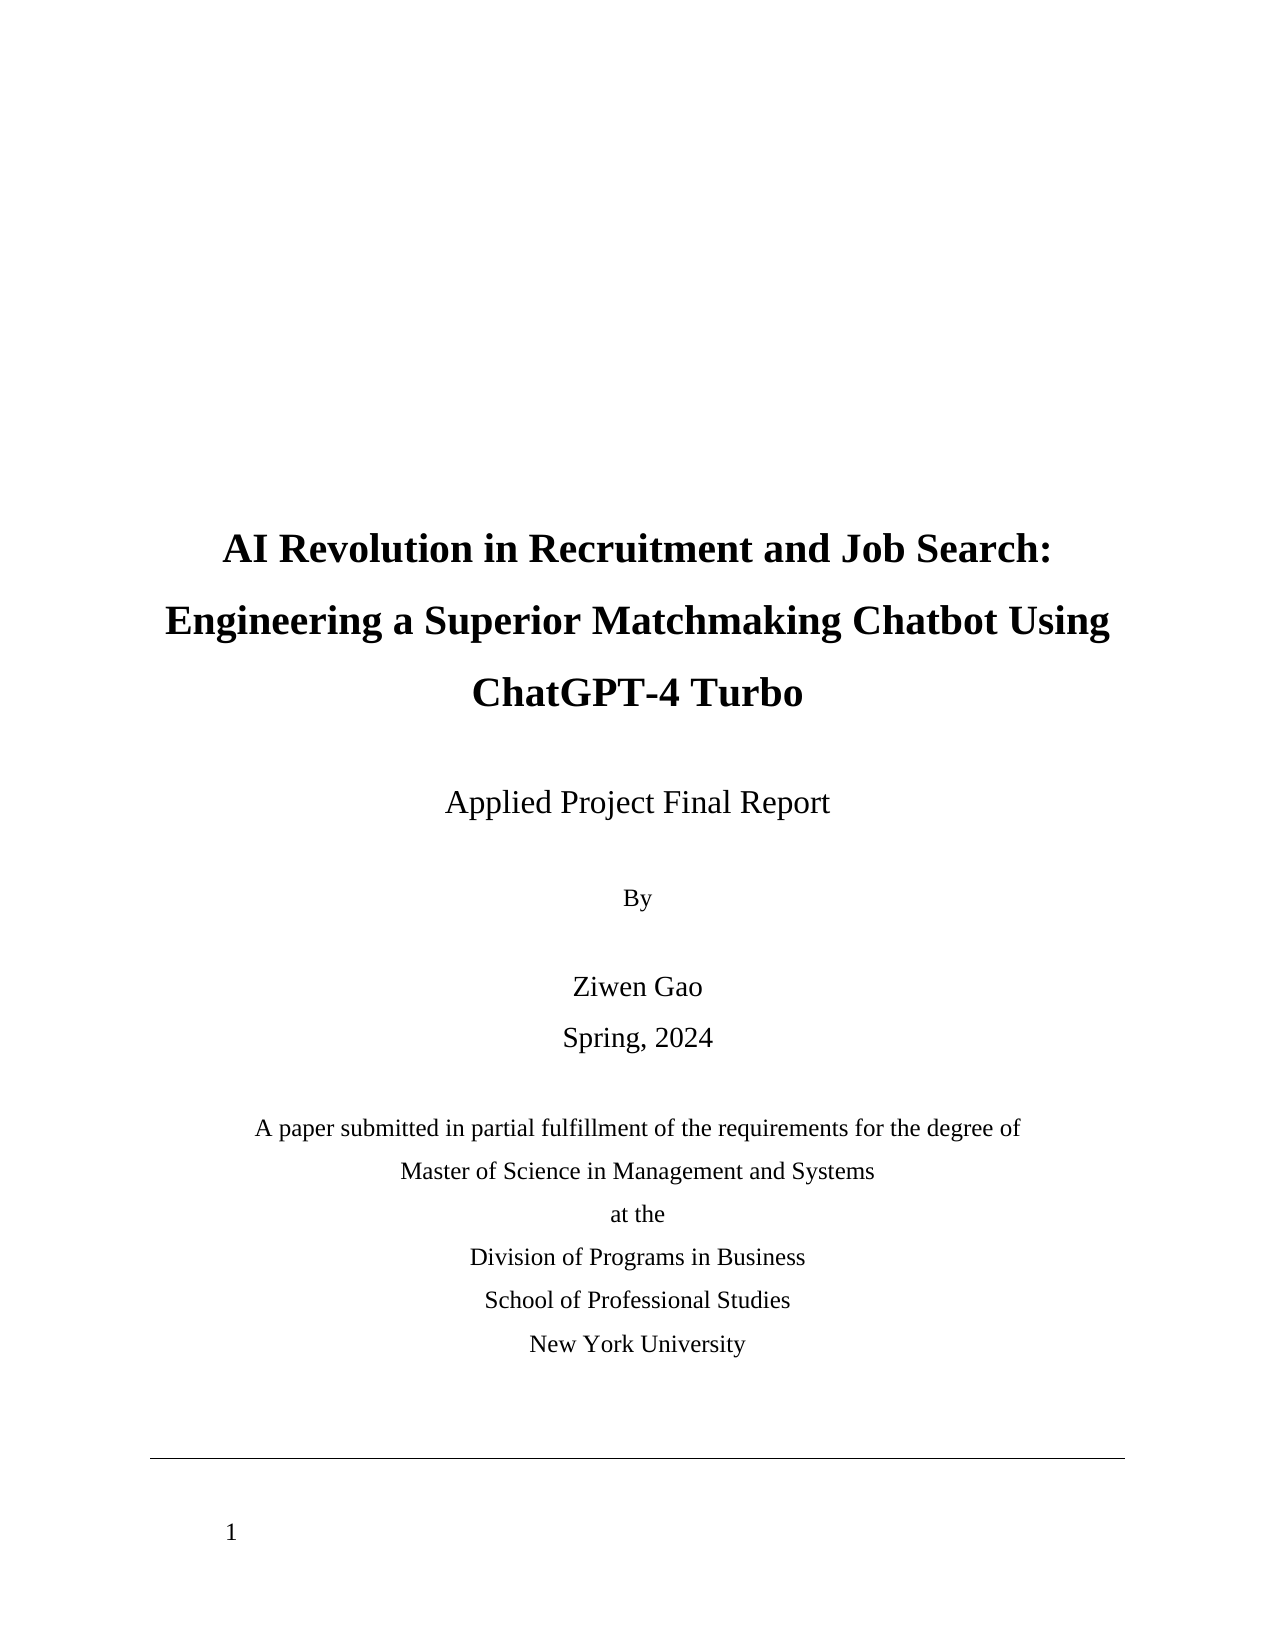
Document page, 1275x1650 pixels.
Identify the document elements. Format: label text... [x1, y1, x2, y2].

text A paper submitted in partial fulfillment of the requirements for the degree of [150, 1113, 1125, 1142]
text New York University [150, 1329, 1125, 1357]
text Master of Science in Management and Systems [150, 1156, 1125, 1185]
text AI Revolution in Recruitment and Job Search: Engineering a Superior Matchmaking Chatbot Using ChatGPT-4 Turbo [150, 524, 1125, 715]
text By [150, 883, 1125, 912]
text Ziwen Gao [150, 969, 1125, 1003]
text Applied Project Final Report [150, 782, 1125, 821]
text at the [150, 1199, 1125, 1228]
text Division of Programs in Business [150, 1242, 1125, 1271]
text School of Professional Studies [150, 1286, 1125, 1314]
text Spring, 2024 [150, 1020, 1125, 1053]
